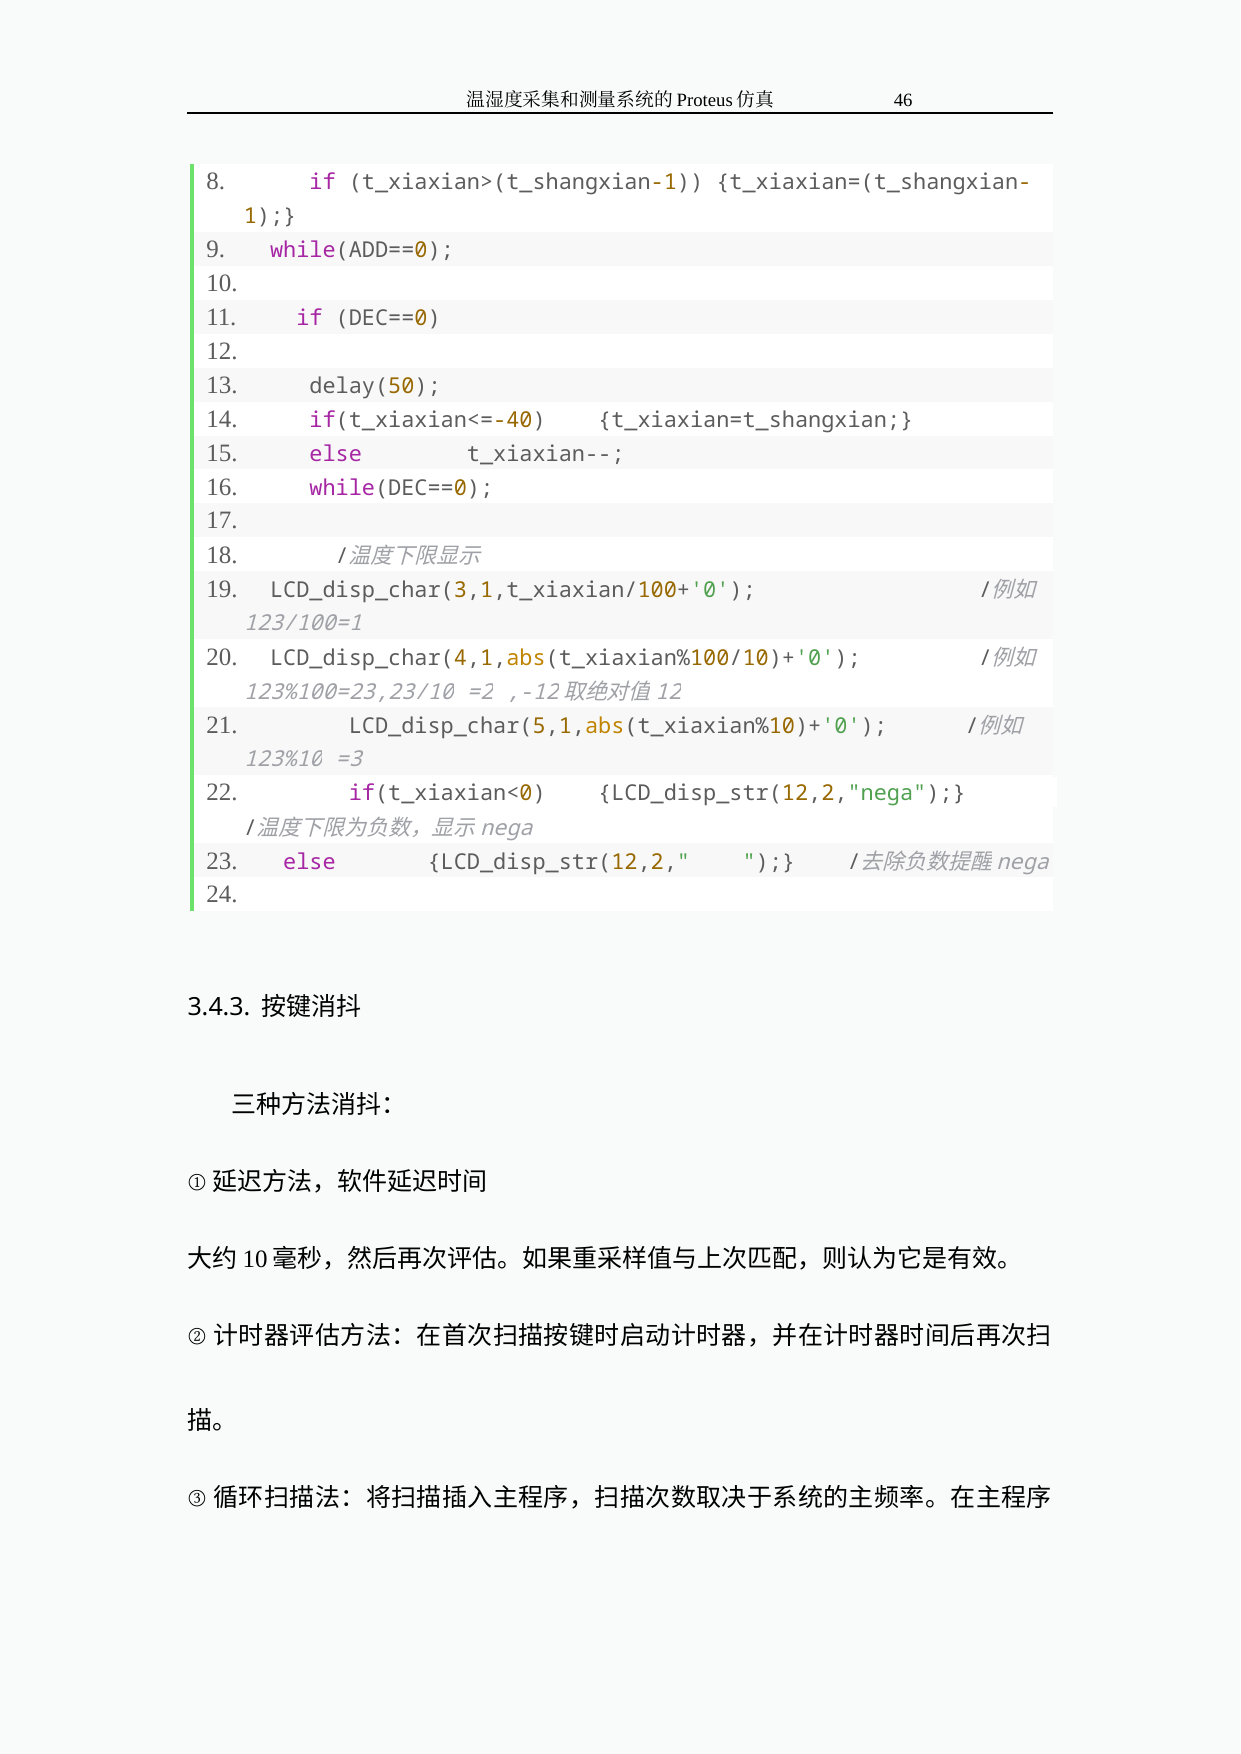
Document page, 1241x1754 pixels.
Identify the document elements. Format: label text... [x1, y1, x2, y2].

list if (t_xiaxian>(t_shangxian-1)) {t_xiaxian=(t_shangxian-1);} [194, 164, 1053, 232]
list while(DEC==0); [194, 469, 1053, 503]
list LCD_disp_char(4,1,abs(t_xiaxian%100/10)+'0'); /例如123%100=23,23/10 =2 ,-12取绝对值12 [194, 639, 1053, 707]
text ① 延迟方法，软件延迟时间 [187, 1146, 1053, 1214]
text ② 计时器评估方法：在首次扫描按键时启动计时器，并在计时器时间后再次扫描。 [187, 1300, 1053, 1453]
list else t_xiaxian--; [194, 436, 1053, 469]
list delay(50); [194, 368, 1053, 402]
list 按键消抖 [187, 986, 1053, 1022]
text 三种方法消抖： [187, 1069, 1053, 1137]
text 大约10毫秒，然后再次评估。如果重采样值与上次匹配，则认为它是有效。 [187, 1223, 1053, 1291]
list else {LCD_disp_str(12,2," ");} /去除负数提醒nega [194, 843, 1053, 877]
list while(ADD==0); [194, 232, 1053, 266]
list if(t_xiaxian<=-40) {t_xiaxian=t_shangxian;} [194, 402, 1053, 436]
list if(t_xiaxian<0) {LCD_disp_str(12,2,"nega");} /温度下限为负数，显示nega [194, 775, 1053, 843]
list LCD_disp_char(3,1,t_xiaxian/100+'0'); /例如123/100=1 [194, 571, 1053, 639]
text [187, 1462, 1053, 1530]
list /温度下限显示 [194, 537, 1053, 571]
list if (DEC==0) [194, 300, 1053, 334]
list LCD_disp_char(5,1,abs(t_xiaxian%10)+'0'); /例如123%10 =3 [194, 707, 1053, 775]
